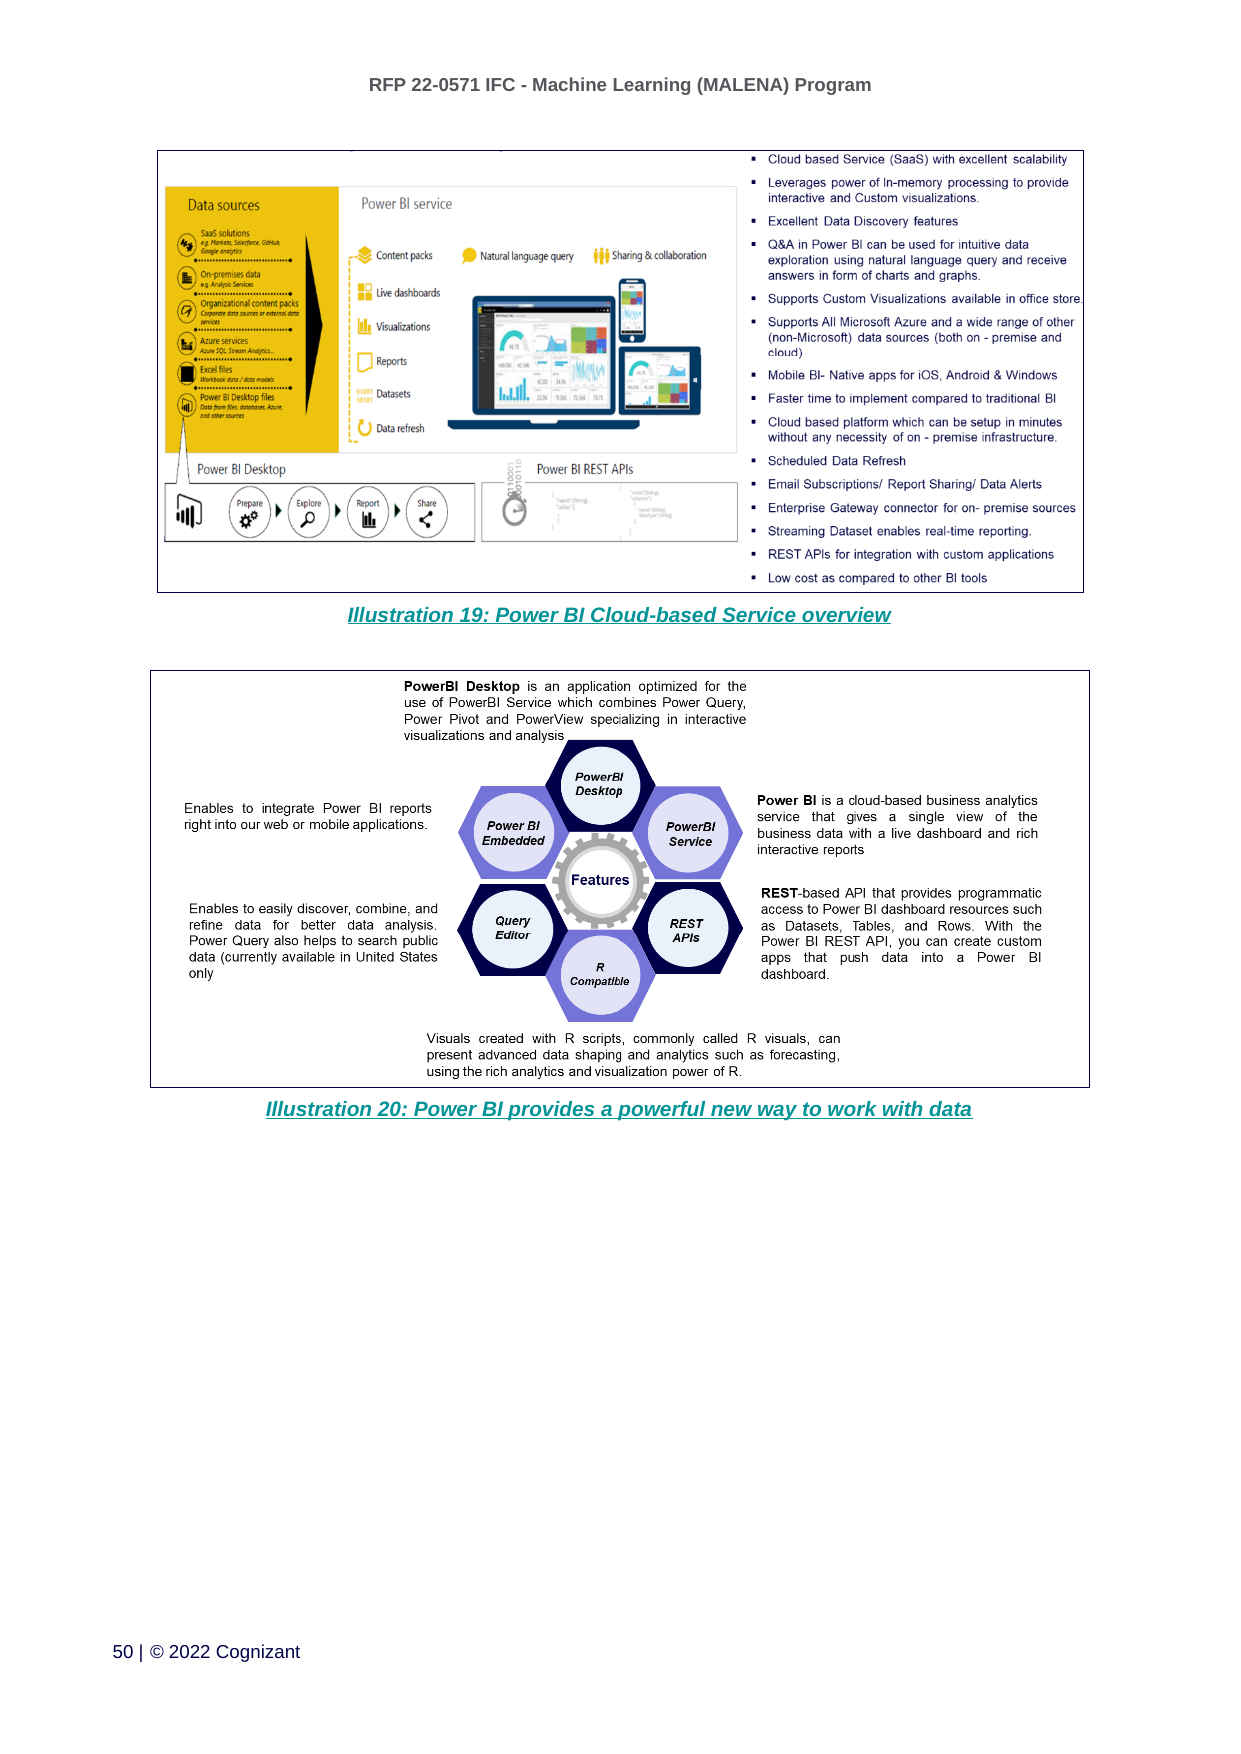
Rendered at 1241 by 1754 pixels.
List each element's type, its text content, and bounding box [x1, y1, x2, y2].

picture [158, 151, 1083, 592]
picture [151, 671, 1089, 1087]
text Illustration 20: Power BI provides a powerful new way to work with data [112, 1097, 1128, 1121]
text Illustration 19: Power BI Cloud-based Service overview [112, 602, 1128, 626]
